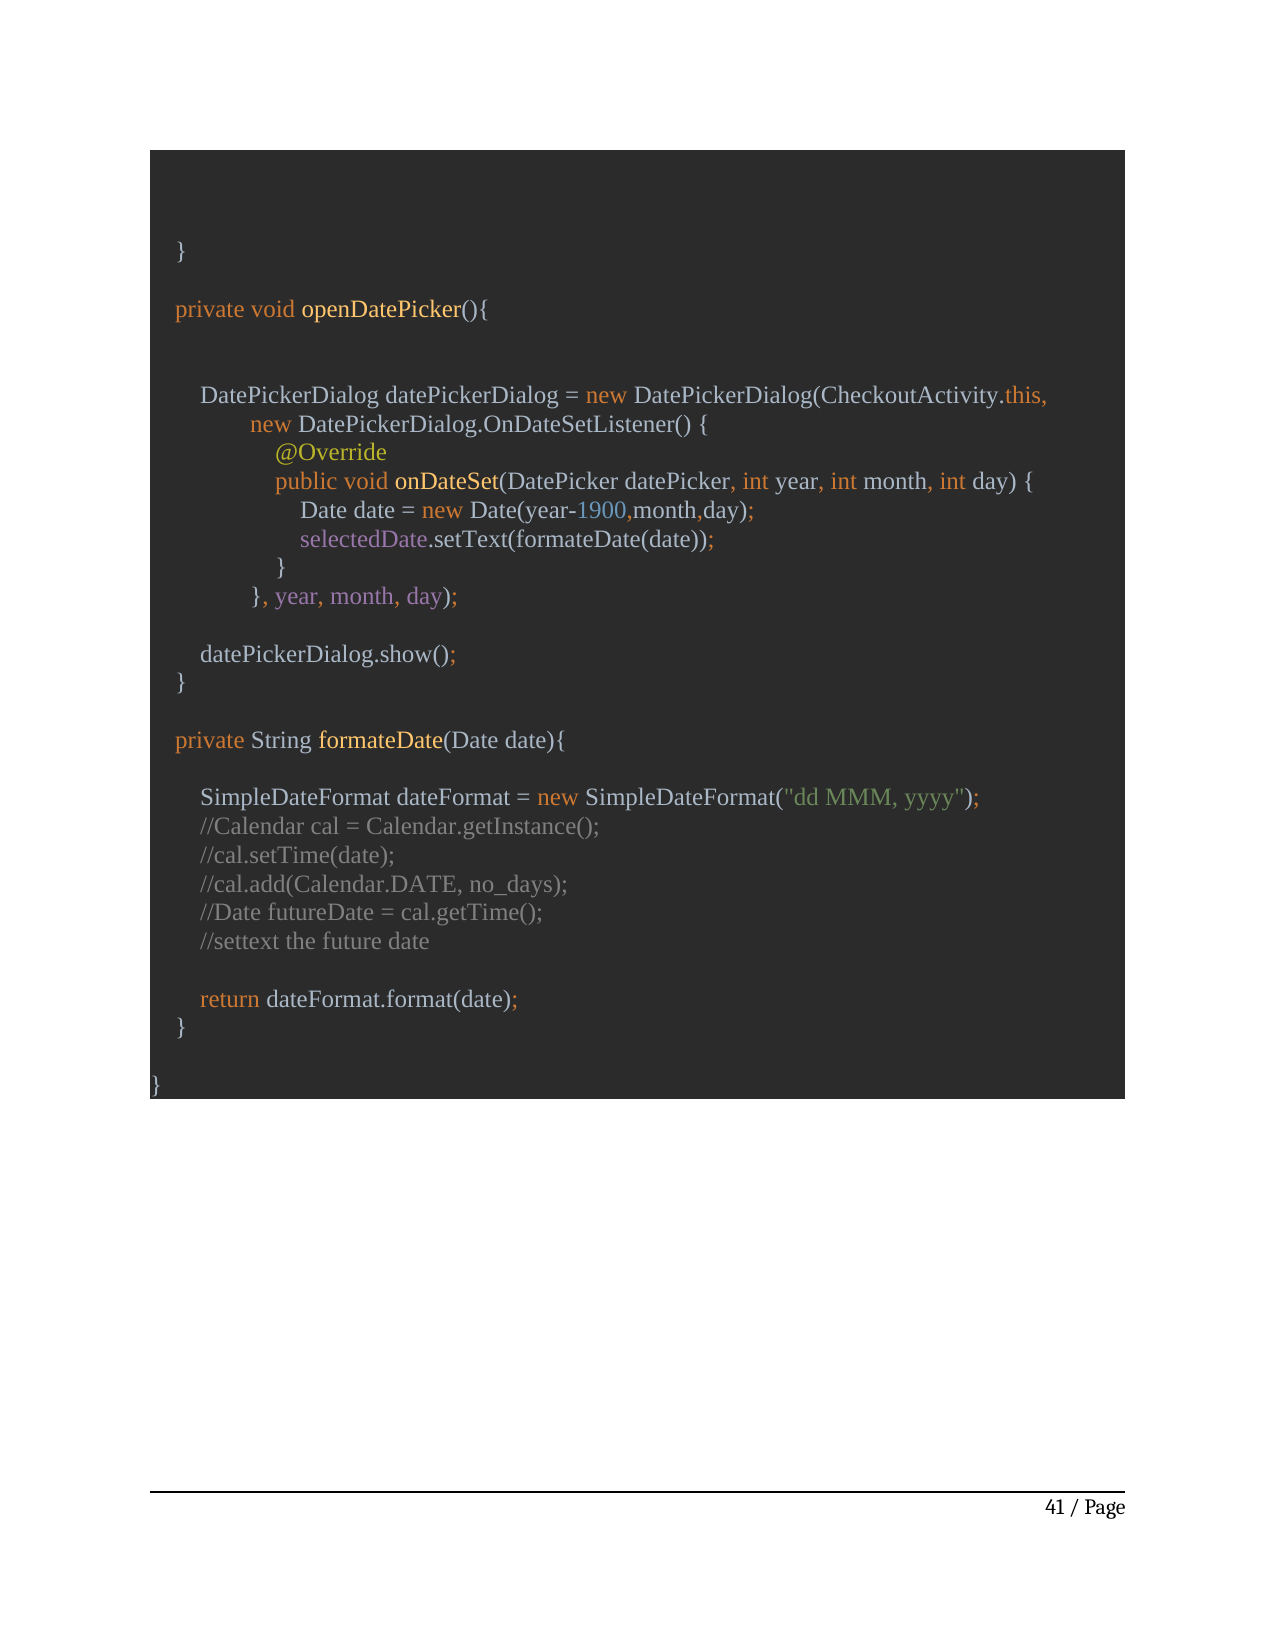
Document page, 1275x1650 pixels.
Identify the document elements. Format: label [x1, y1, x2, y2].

text [150, 150, 1125, 1099]
